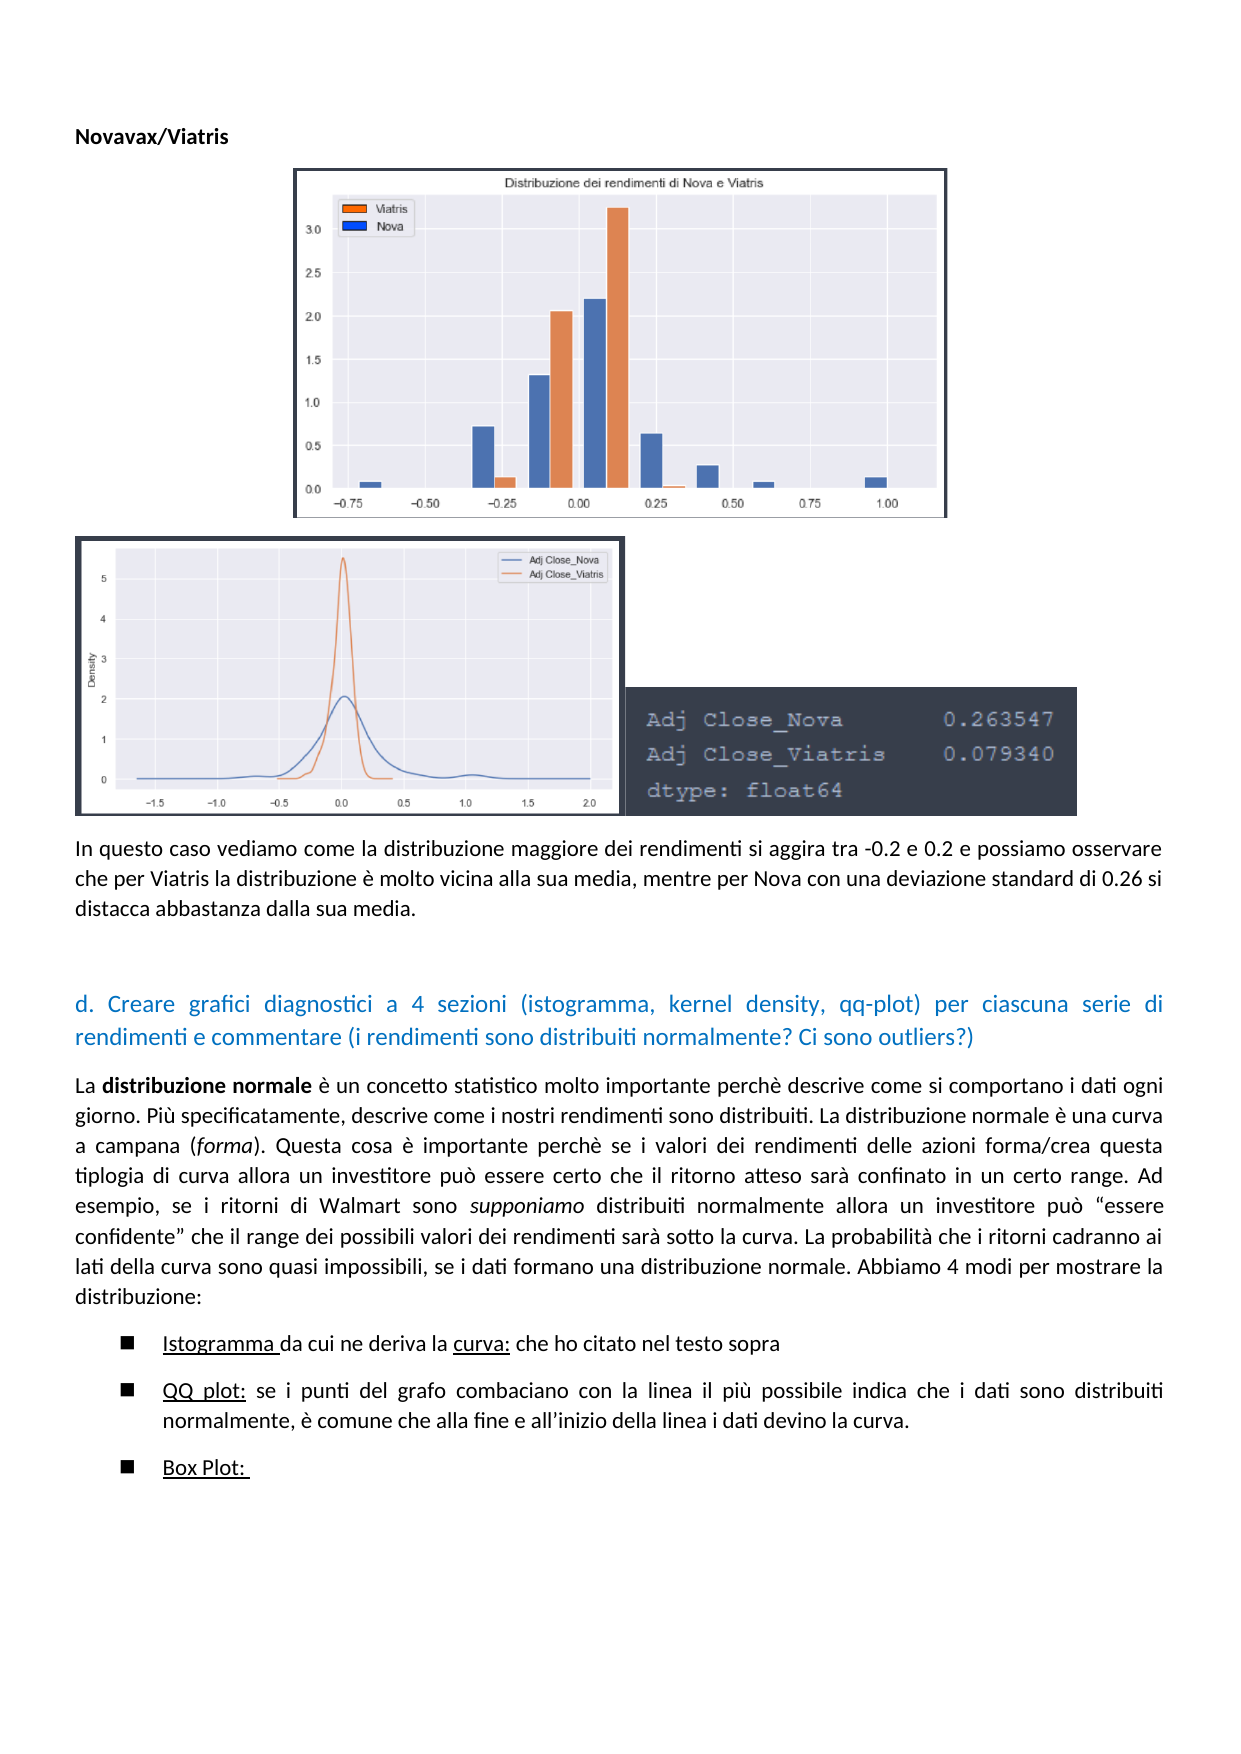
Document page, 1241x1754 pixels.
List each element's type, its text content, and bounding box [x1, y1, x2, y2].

list d. Creare grafici diagnostici a 4 sezioni (istogramma, kernel density, qq-plot) per ciascuna serie di rendimenti e commentare (i rendimenti sono distribuiti normalmente? Ci sono outliers?) [75, 988, 1165, 1052]
list Box Plot: [119, 1453, 1165, 1481]
picture [293, 168, 948, 518]
list In questo caso vediamo come la distribuzione maggiore dei rendimenti si aggira tra -0.2 e 0.2 e possiamo osservare che per Viatris la distribuzione è molto vicina alla sua media, mentre per Nova con una deviazione standard di 0.26 si distacca abbastanza dalla sua media. [75, 834, 1165, 923]
list La distribuzione normale è un concetto statistico molto importante perchè descrive come si comportano i dati ogni giorno. Più specificatamente, descrive come i nostri rendimenti sono distribuiti. La distribuzione normale è una curva a campana (forma). Questa cosa è importante perchè se i valori dei rendimenti delle azioni forma/crea questa tiplogia di curva allora un investitore può essere certo che il ritorno atteso sarà confinato in un certo range. Ad esempio, se i ritorni di Walmart sono supponiamo distribuiti normalmente allora un investitore può “essere confidente” che il range dei possibili valori dei rendimenti sarà sotto la curva. La probabilità che i ritorni cadranno ai lati della curva sono quasi impossibili, se i dati formano una distribuzione normale. Abbiamo 4 modi per mostrare la distribuzione: [75, 1071, 1165, 1310]
list Novavax/Viatris [75, 122, 1165, 150]
list QQ plot: se i punti del grafo combaciano con la linea il più possibile indica che i dati sono distribuiti normalmente, è comune che alla fine e all’inizio della linea i dati devino la curva. [119, 1376, 1165, 1434]
list Istogramma da cui ne deriva la curva: che ho citato nel testo sopra [119, 1329, 1165, 1357]
picture [75, 536, 1077, 816]
